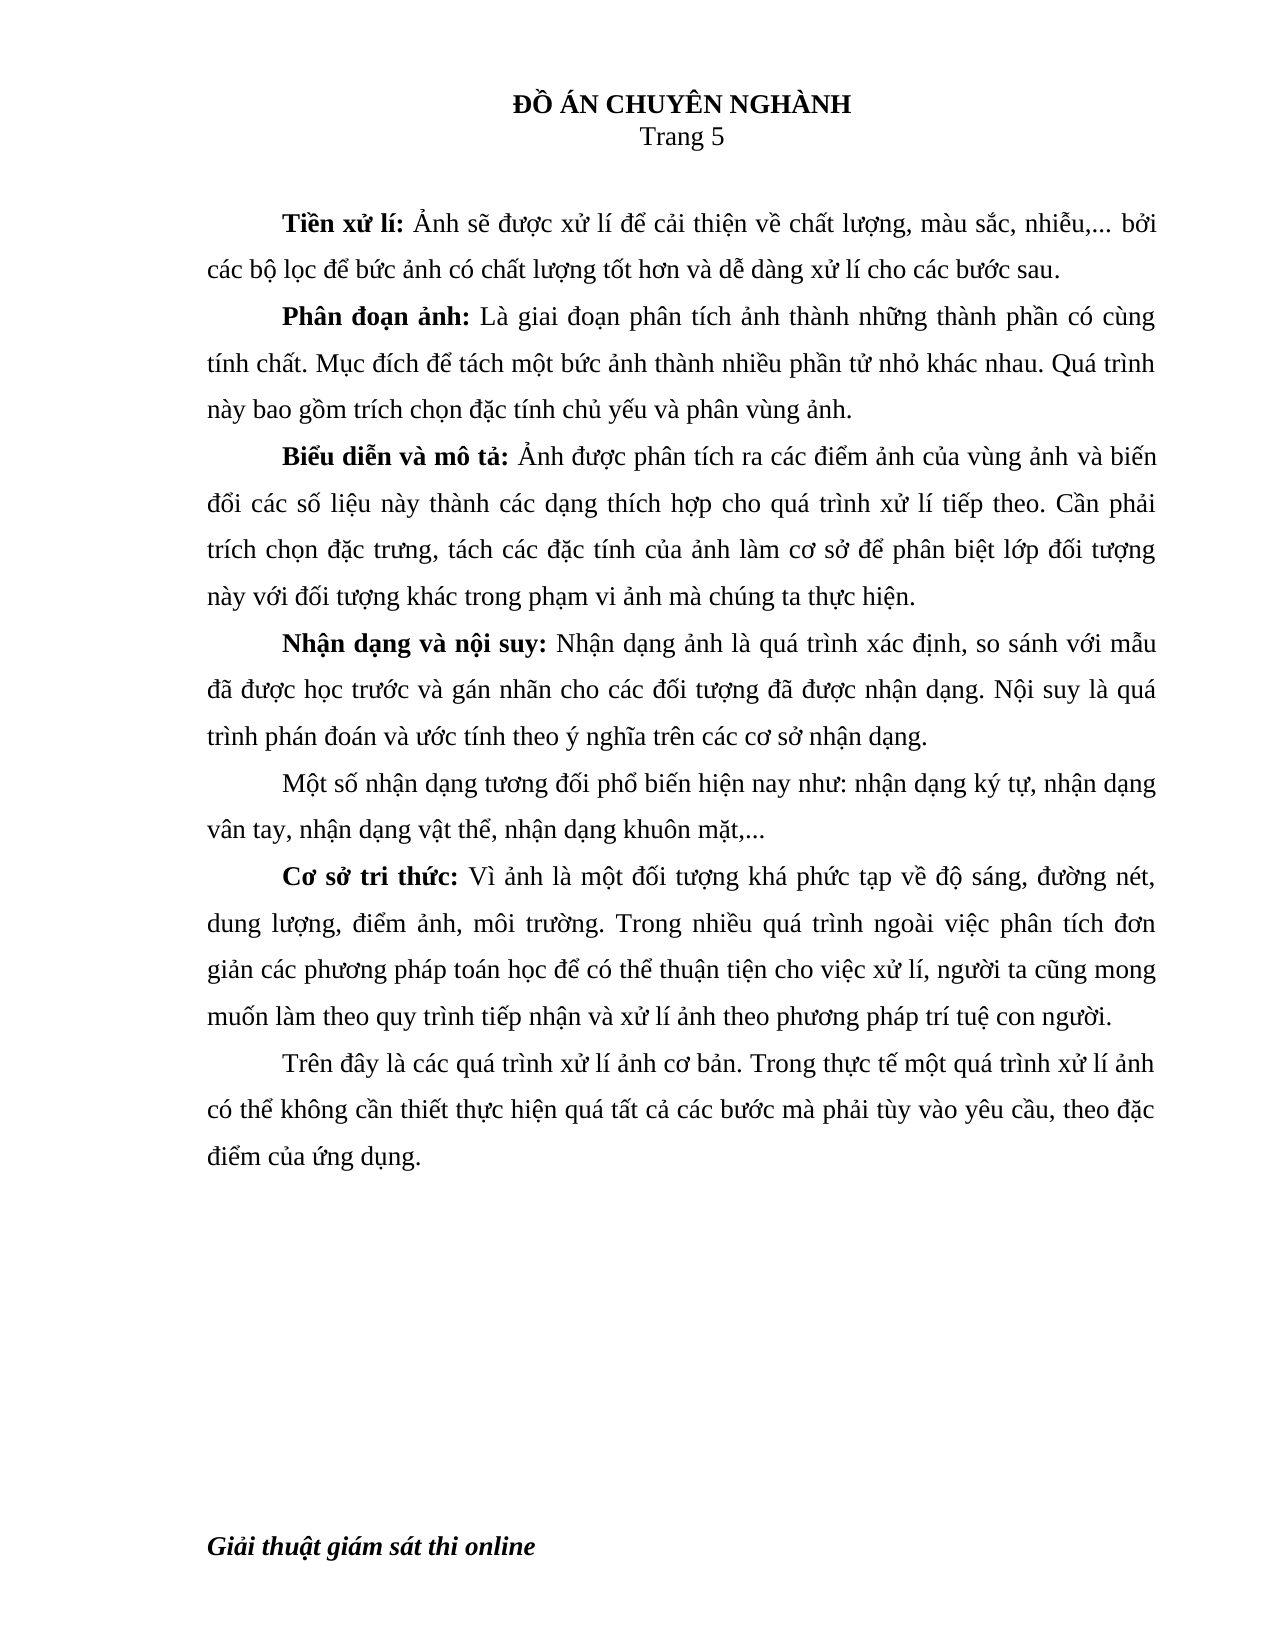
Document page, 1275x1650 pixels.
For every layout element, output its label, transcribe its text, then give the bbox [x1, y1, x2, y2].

text Một số nhận dạng tương đối phổ biến hiện nay như: nhận dạng ký tự, nhận dạng vân tay, nhận dạng vật thể, nhận dạng khuôn mặt,... [207, 767, 1157, 844]
text Tiền xử lí: Ảnh sẽ được xử lí để cải thiện về chất lượng, màu sắc, nhiễu,... bởi các bộ lọc để bức ảnh có chất lượng tốt hơn và dễ dàng xử lí cho các bước sau. [207, 207, 1157, 284]
text Nhận dạng và nội suy: Nhận dạng ảnh là quá trình xác định, so sánh với mẫu đã được học trước và gán nhãn cho các đối tượng đã được nhận dạng. Nội suy là quá trình phán đoán và ước tính theo ý nghĩa trên các cơ sở nhận dạng. [207, 627, 1157, 751]
text Trên đây là các quá trình xử lí ảnh cơ bản. Trong thực tế một quá trình xử lí ảnh có thể không cần thiết thực hiện quá tất cả các bước mà phải tùy vào yêu cầu, theo đặc điểm của ứng dụng. [207, 1047, 1157, 1171]
text Phân đoạn ảnh: Là giai đoạn phân tích ảnh thành những thành phần có cùng tính chất. Mục đích để tách một bức ảnh thành nhiều phần tử nhỏ khác nhau. Quá trình này bao gồm trích chọn đặc tính chủ yếu và phân vùng ảnh. [207, 300, 1157, 424]
text Cơ sở tri thức: Vì ảnh là một đối tượng khá phức tạp về độ sáng, đường nét, dung lượng, điểm ảnh, môi trường. Trong nhiều quá trình ngoài việc phân tích đơn giản các phương pháp toán học để có thể thuận tiện cho việc xử lí, người ta cũng mong muốn làm theo quy trình tiếp nhận và xử lí ảnh theo phương pháp trí tuệ con người. [207, 860, 1157, 1031]
text Biểu diễn và mô tả: Ảnh được phân tích ra các điểm ảnh của vùng ảnh và biến đổi các số liệu này thành các dạng thích hợp cho quá trình xử lí tiếp theo. Cần phải trích chọn đặc trưng, tách các đặc tính của ảnh làm cơ sở để phân biệt lớp đối tượng này với đối tượng khác trong phạm vi ảnh mà chúng ta thực hiện. [207, 440, 1157, 611]
